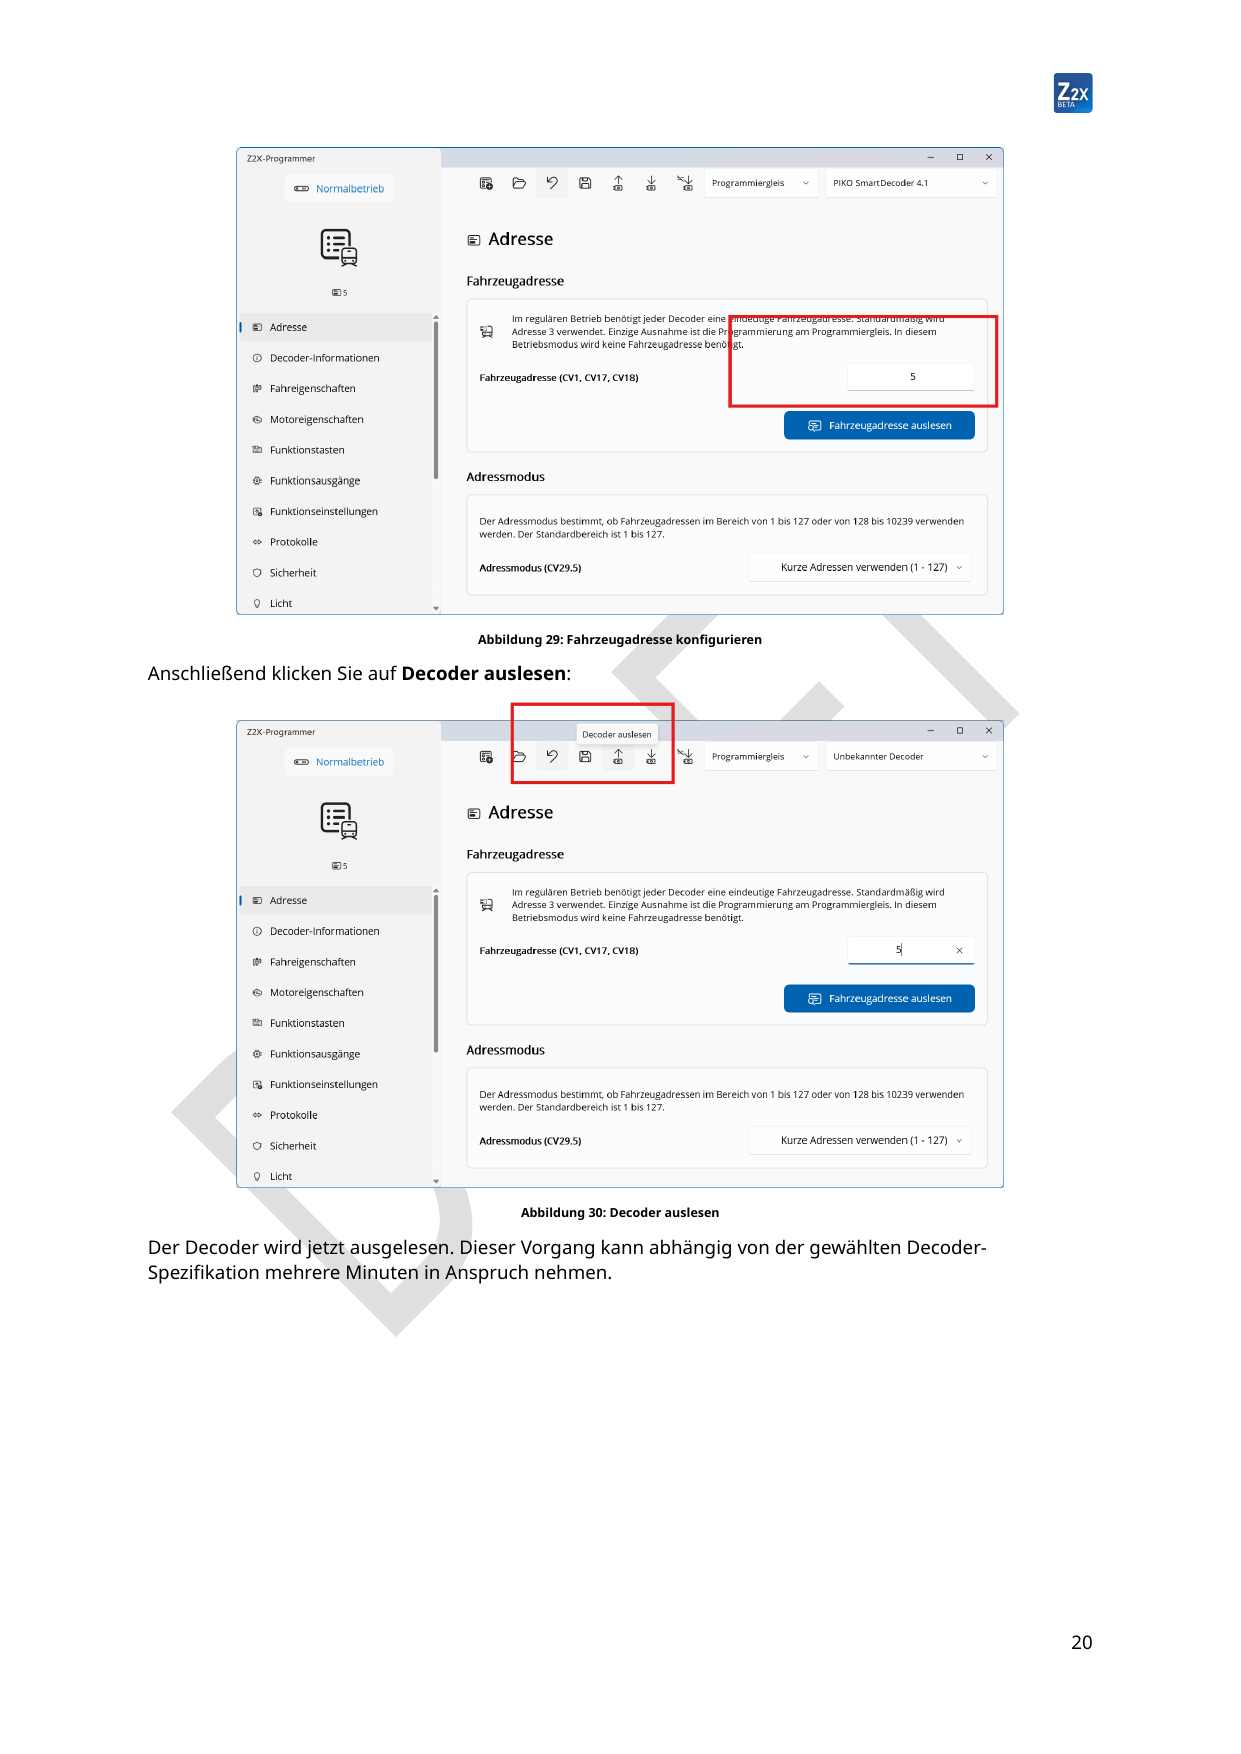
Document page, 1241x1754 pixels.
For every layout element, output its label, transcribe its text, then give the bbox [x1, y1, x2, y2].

picture [236, 702, 1004, 1188]
picture [236, 147, 1004, 615]
picture [1053, 73, 1093, 113]
text Anschließend klicken Sie auf Decoder auslesen: [148, 661, 1093, 686]
text Der Decoder wird jetzt ausgelesen. Dieser Vorgang kann abhängig von der gewählten Decoder-Spezifikation mehrere Minuten in Anspruch nehmen. [148, 1234, 1093, 1285]
